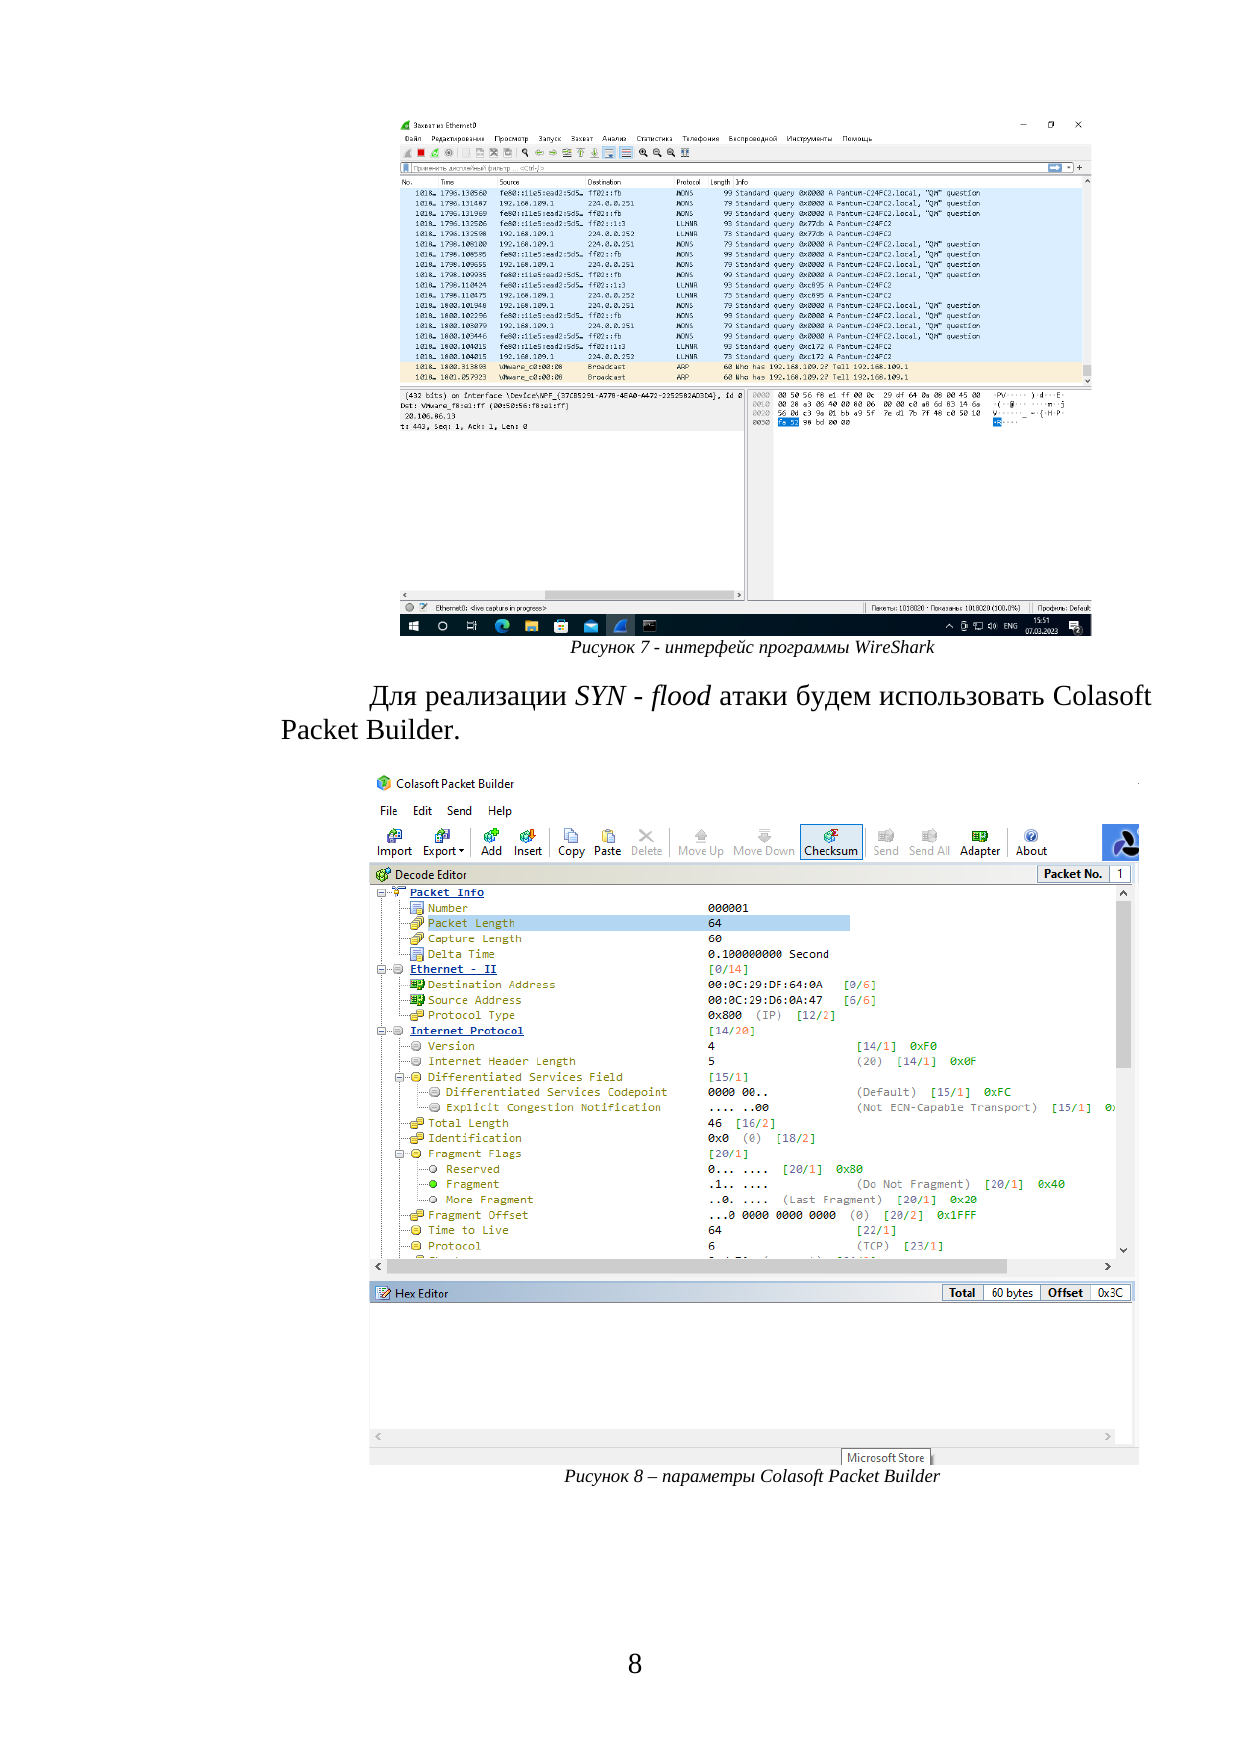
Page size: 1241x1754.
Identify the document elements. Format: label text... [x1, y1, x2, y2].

text Рисунок 7 - интерфейс программы WireShark [118, 636, 1152, 657]
text Для реализации SYN - flood атаки будем использовать Colasoft Packet Builder. [281, 678, 1152, 745]
picture [369, 770, 1139, 1465]
text Рисунок 8 – параметры Colasoft Packet Builder [118, 1465, 1152, 1487]
picture [400, 118, 1092, 636]
